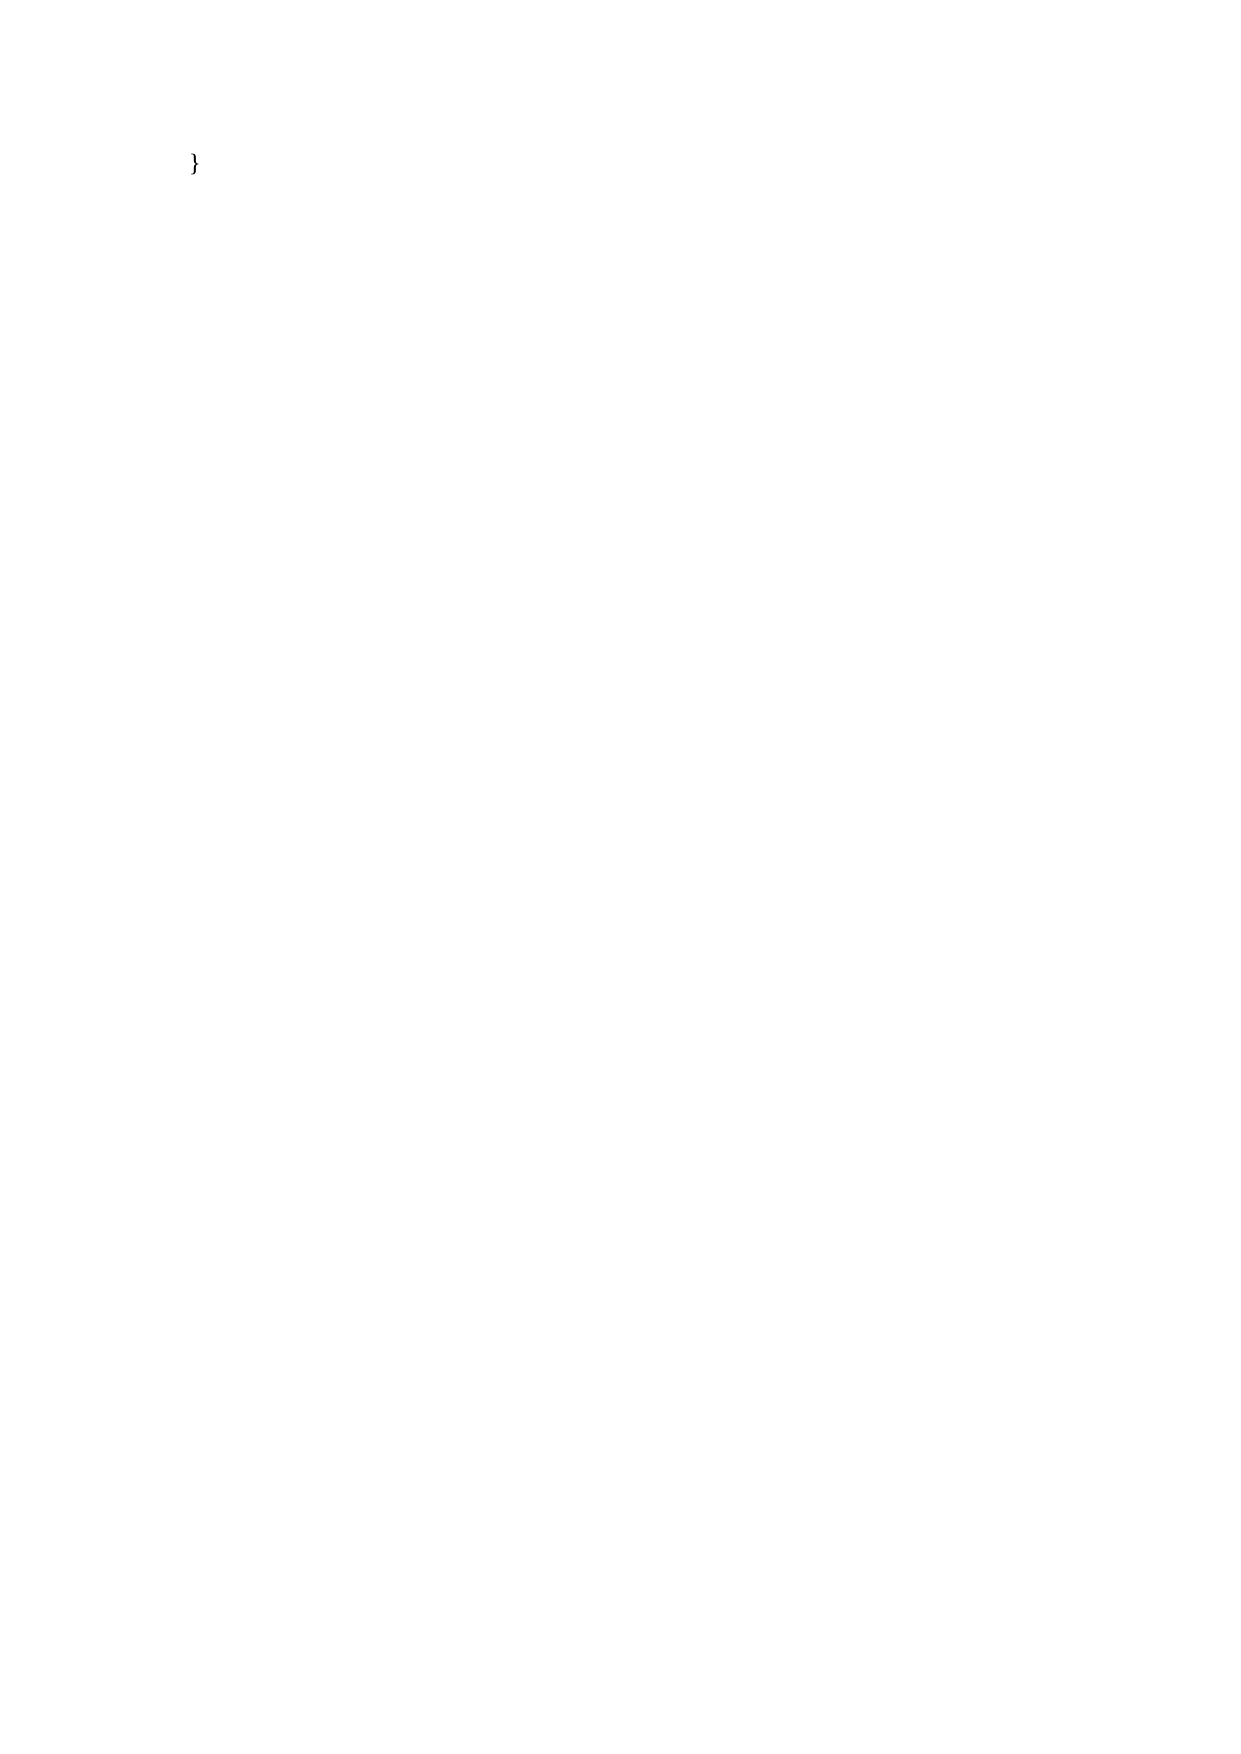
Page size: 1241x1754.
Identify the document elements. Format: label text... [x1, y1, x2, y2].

text } [189, 148, 1240, 177]
